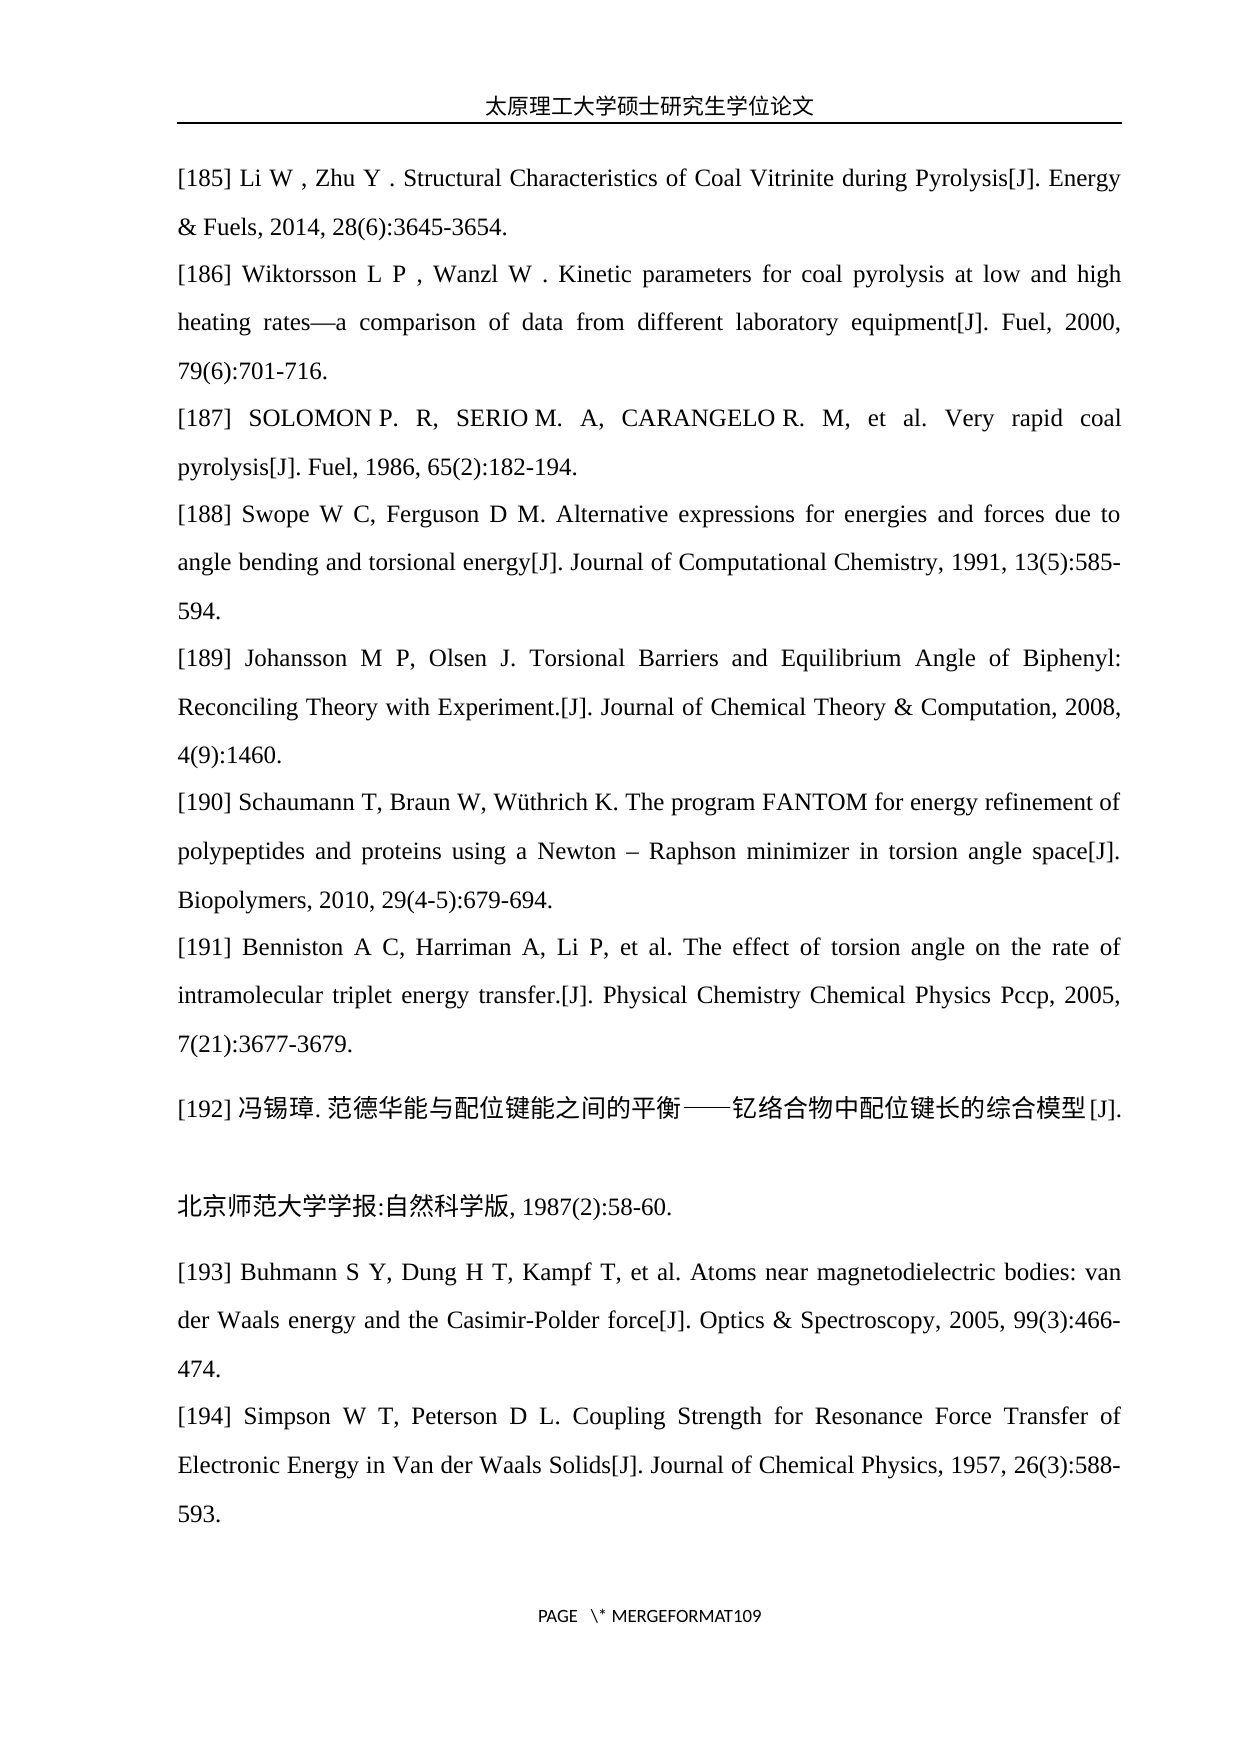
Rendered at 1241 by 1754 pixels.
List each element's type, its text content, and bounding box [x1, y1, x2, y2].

text [192] 冯锡璋. 范德华能与配位键能之间的平衡——钇络合物中配位键长的综合模型[J]. 北京师范大学学报:自然科学版, 1987(2):58-60. [177, 1074, 1122, 1237]
text [187] SOLOMON P. R, SERIO M. A, CARANGELO R. M, et al. Very rapid coal pyrolysis[J]. Fuel, 1986, 65(2):182-194. [177, 401, 1122, 482]
text [185] Li W , Zhu Y . Structural Characteristics of Coal Vitrinite during Pyrolysis[J]. Energy & Fuels, 2014, 28(6):3645-3654. [177, 161, 1122, 242]
text [193] Buhmann S Y, Dung H T, Kampf T, et al. Atoms near magnetodielectric bodies: van der Waals energy and the Casimir-Polder force[J]. Optics & Spectroscopy, 2005, 99(3):466-474. [177, 1255, 1122, 1385]
text [188] Swope W C, Ferguson D M. Alternative expressions for energies and forces due to angle bending and torsional energy[J]. Journal of Computational Chemistry, 1991, 13(5):585-594. [177, 497, 1122, 627]
text [191] Benniston A C, Harriman A, Li P, et al. The effect of torsion angle on the rate of intramolecular triplet energy transfer.[J]. Physical Chemistry Chemical Physics Pccp, 2005, 7(21):3677-3679. [177, 930, 1122, 1060]
text [186] Wiktorsson L P , Wanzl W . Kinetic parameters for coal pyrolysis at low and high heating rates—a comparison of data from different laboratory equipment[J]. Fuel, 2000, 79(6):701-716. [177, 257, 1122, 387]
text [189] Johansson M P, Olsen J. Torsional Barriers and Equilibrium Angle of Biphenyl: Reconciling Theory with Experiment.[J]. Journal of Chemical Theory & Computation, 2008, 4(9):1460. [177, 641, 1122, 771]
text [190] Schaumann T, Braun W, Wüthrich K. The program FANTOM for energy refinement of polypeptides and proteins using a Newton – Raphson minimizer in torsion angle space[J]. Biopolymers, 2010, 29(4-5):679-694. [177, 786, 1122, 916]
text [194] Simpson W T, Peterson D L. Coupling Strength for Resonance Force Transfer of Electronic Energy in Van der Waals Solids[J]. Journal of Chemical Physics, 1957, 26(3):588-593. [177, 1399, 1122, 1529]
